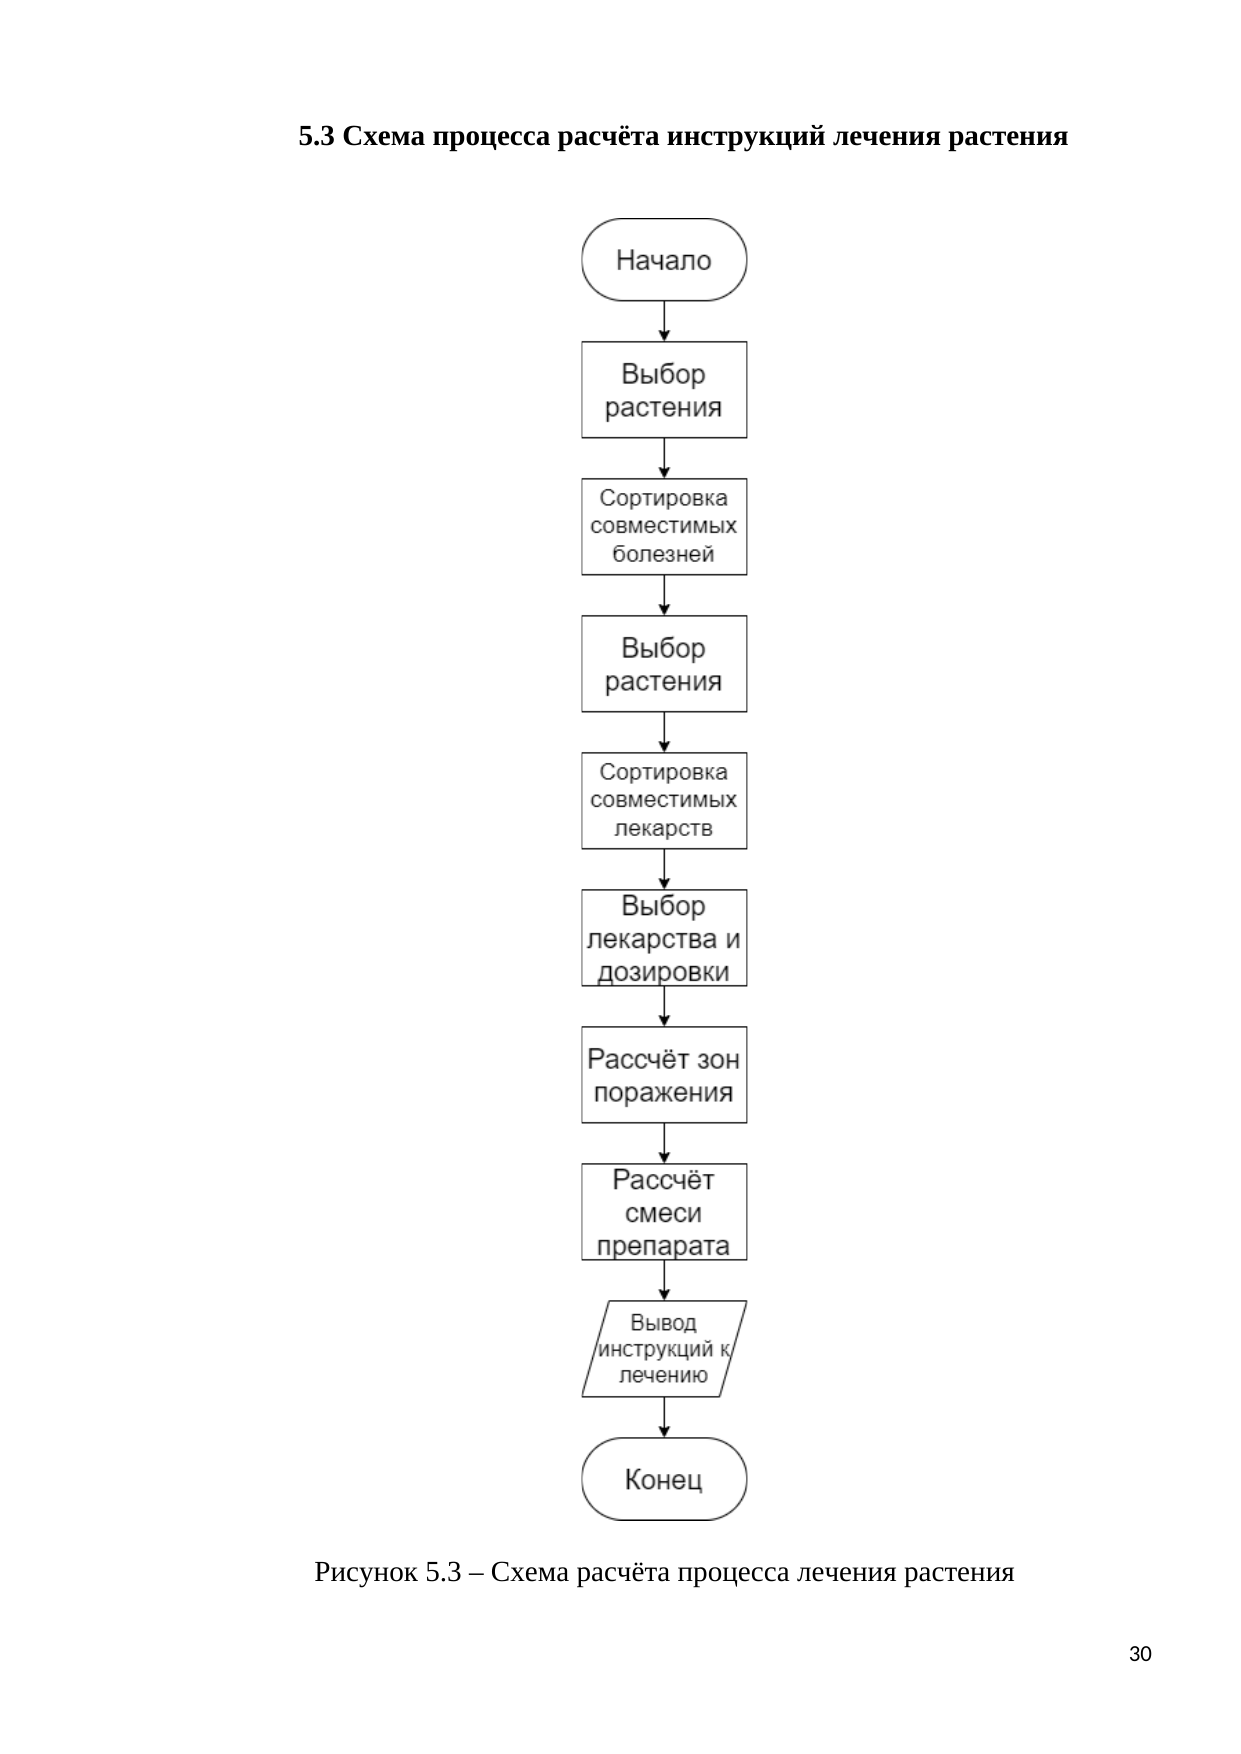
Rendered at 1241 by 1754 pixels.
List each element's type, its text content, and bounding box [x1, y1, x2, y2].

picture [581, 218, 748, 1521]
text Рисунок 5.3 – Схема расчёта процесса лечения растения [177, 1554, 1152, 1587]
subtitle 5.3 Схема процесса расчёта инструкций лечения растения [298, 118, 1152, 152]
